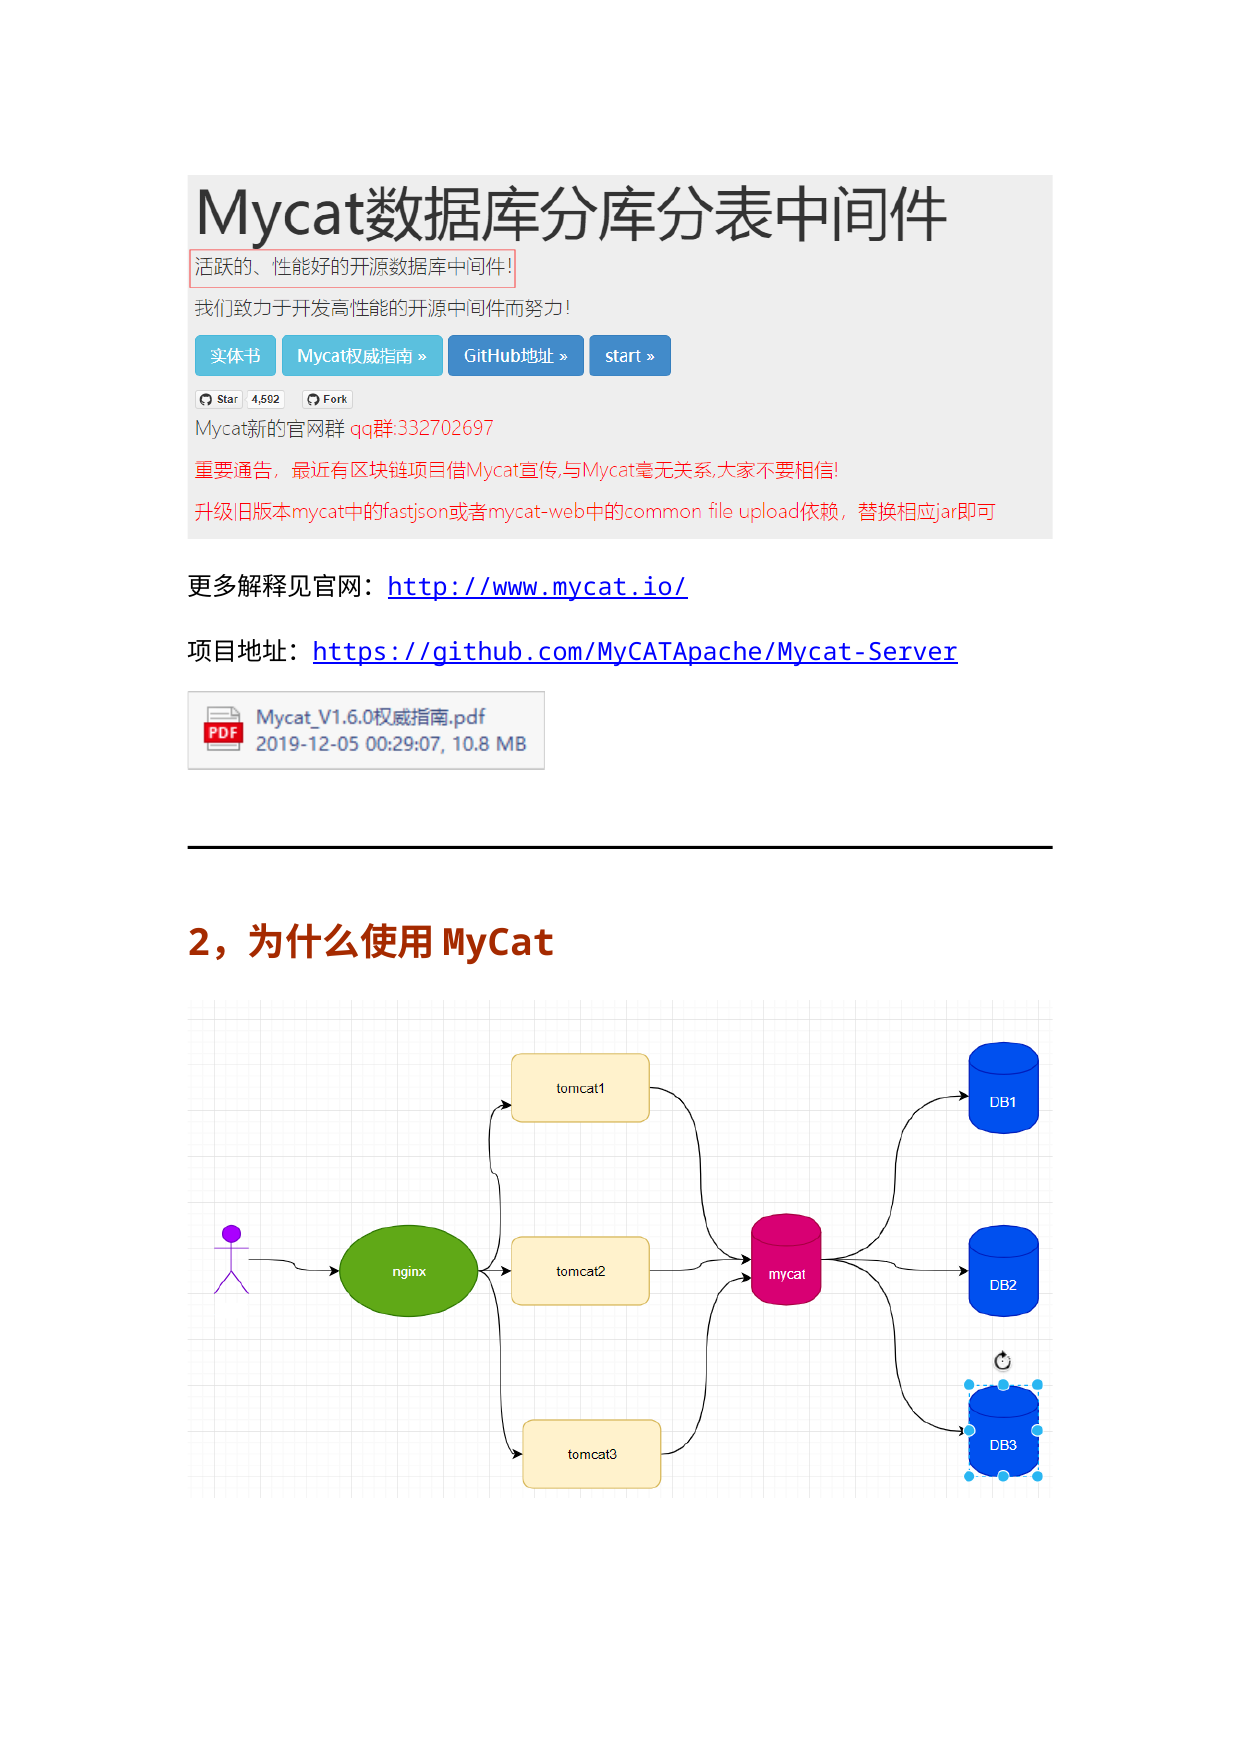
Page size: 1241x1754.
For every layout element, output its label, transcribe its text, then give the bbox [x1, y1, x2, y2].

picture [187, 691, 545, 770]
picture [187, 1000, 1053, 1498]
picture [187, 175, 1053, 539]
text 项目地址：https://github.com/MyCATApache/Mycat-Server [187, 617, 1053, 682]
text 更多解释见官网：http://www.mycat.io/ [187, 552, 1053, 617]
text 2，为什么使用MyCat [187, 906, 1053, 971]
